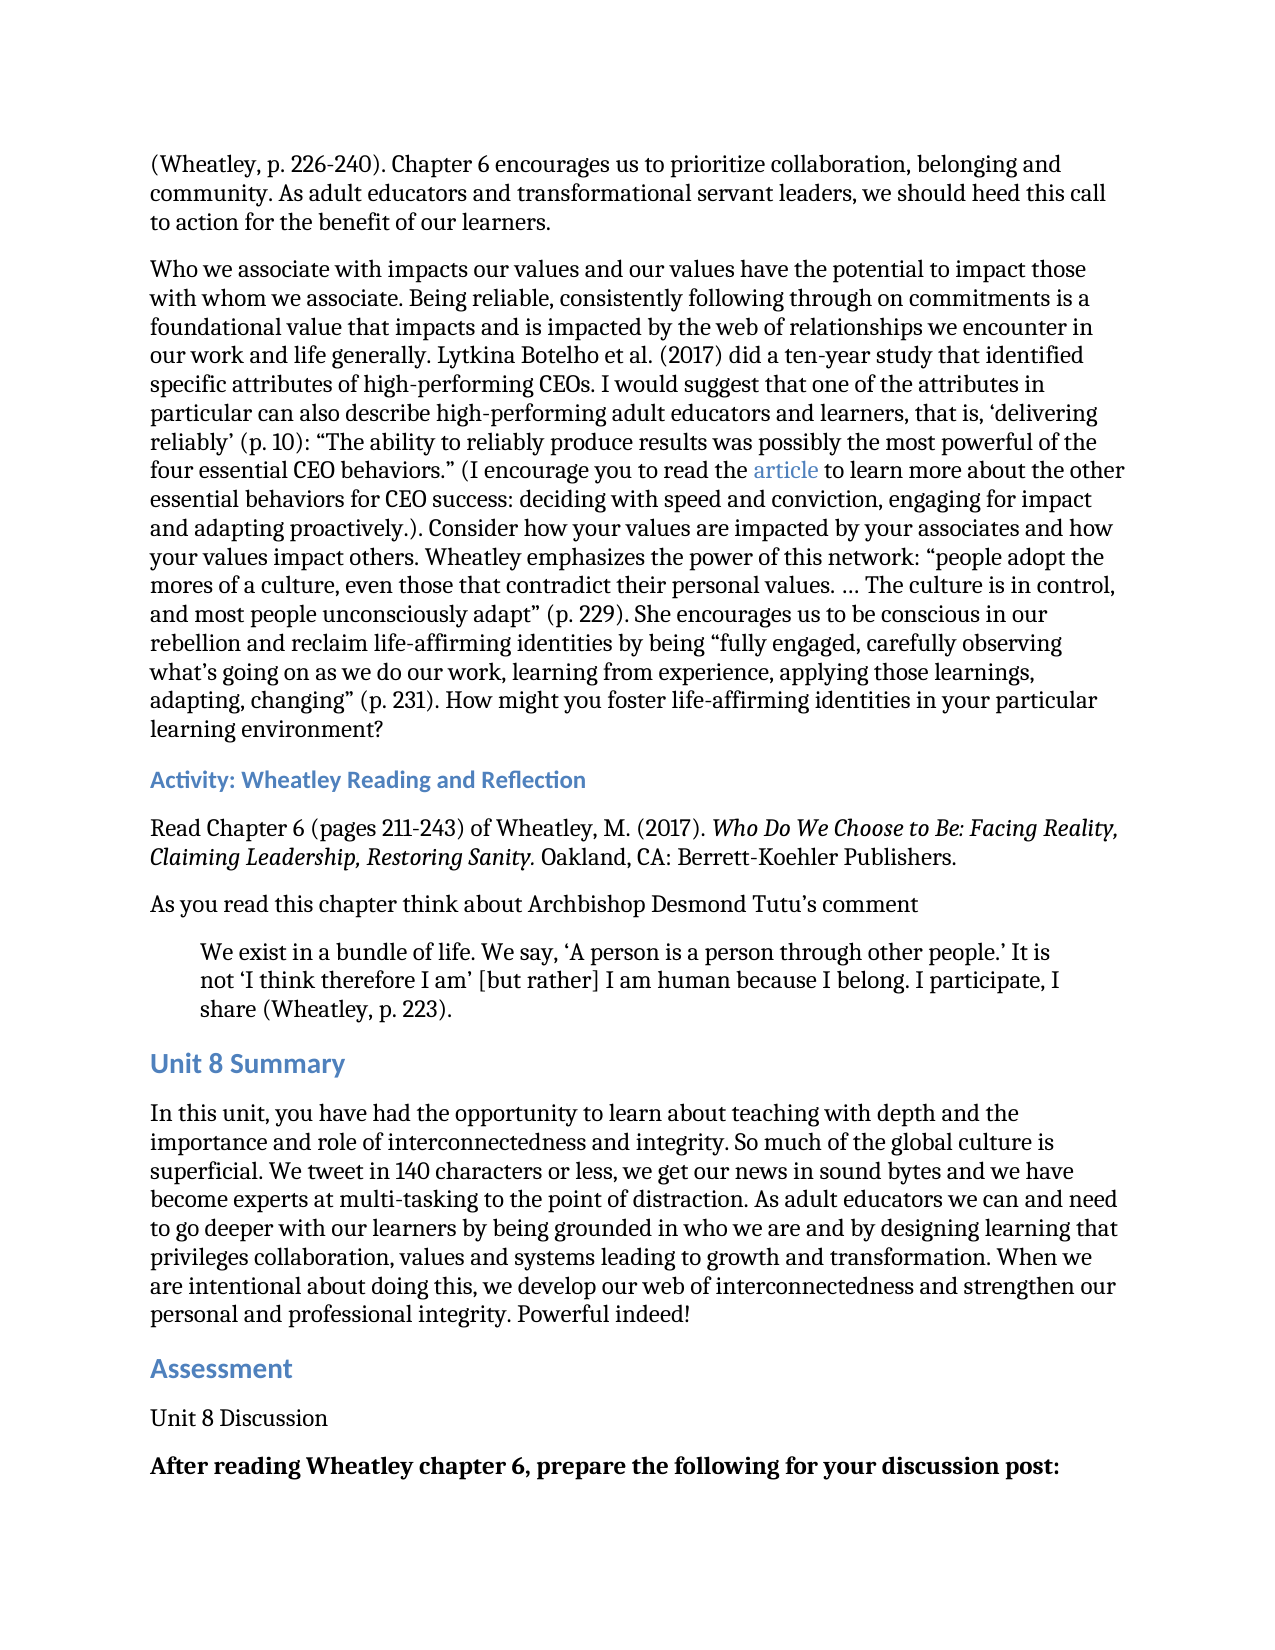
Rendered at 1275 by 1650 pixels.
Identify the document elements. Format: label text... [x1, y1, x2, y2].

text We exist in a bundle of life. We say, ‘A person is a person through other people.’ It is not ‘I think therefore I am’ [but rather] I am human because I belong. I participate, I share (Wheatley, p. 223). [200, 938, 1075, 1024]
subtitle Unit 8 Summary [150, 1045, 1125, 1080]
text Unit 8 Discussion [150, 1404, 1125, 1433]
text In this unit, you have had the opportunity to learn about teaching with depth and the importance and role of interconnectedness and integrity. So much of the global culture is superficial. We tweet in 140 characters or less, we get our news in sound bytes and we have become experts at multi-tasking to the point of distraction. As adult educators we can and need to go deeper with our learners by being grounded in who we are and by designing learning that privileges collaboration, values and systems leading to growth and transformation. When we are intentional about doing this, we develop our web of interconnectedness and strengthen our personal and professional integrity. Powerful indeed! [150, 1099, 1125, 1329]
subtitle Assessment [150, 1350, 1125, 1386]
subtitle Activity: Wheatley Reading and Reflection [150, 764, 1125, 795]
text Read Chapter 6 (pages 211-243) of Wheatley, M. (2017). Who Do We Choose to Be: Facing Reality, Claiming Leadership, Restoring Sanity. Oakland, CA: Berrett-Koehler Publishers. [150, 814, 1125, 871]
text As you read this chapter think about Archbishop Desmond Tutu’s comment [150, 890, 1125, 919]
text Who we associate with impacts our values and our values have the potential to impact those with whom we associate. Being reliable, consistently following through on commitments is a foundational value that impacts and is impacted by the web of relationships we encounter in our work and life generally. Lytkina Botelho et al. (2017) did a ten-year study that identified specific attributes of high-performing CEOs. I would suggest that one of the attributes in particular can also describe high-performing adult educators and learners, that is, ‘delivering reliably’ (p. 10): “The ability to reliably produce results was possibly the most powerful of the four essential CEO behaviors.” (I encourage you to read the article to learn more about the other essential behaviors for CEO success: deciding with speed and conviction, engaging for impact and adapting proactively.). Consider how your values are impacted by your associates and how your values impact others. Wheatley emphasizes the power of this network: “people adopt the mores of a culture, even those that contradict their personal values. … The culture is in control, and most people unconsciously adapt” (p. 229). She encourages us to be conscious in our rebellion and reclaim life-affirming identities by being “fully engaged, carefully observing what’s going on as we do our work, learning from experience, applying those learnings, adapting, changing” (p. 231). How might you foster life-affirming identities in your particular learning environment? [150, 255, 1125, 744]
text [150, 150, 1125, 236]
text After reading Wheatley chapter 6, prepare the following for your discussion post: [150, 1452, 1125, 1481]
